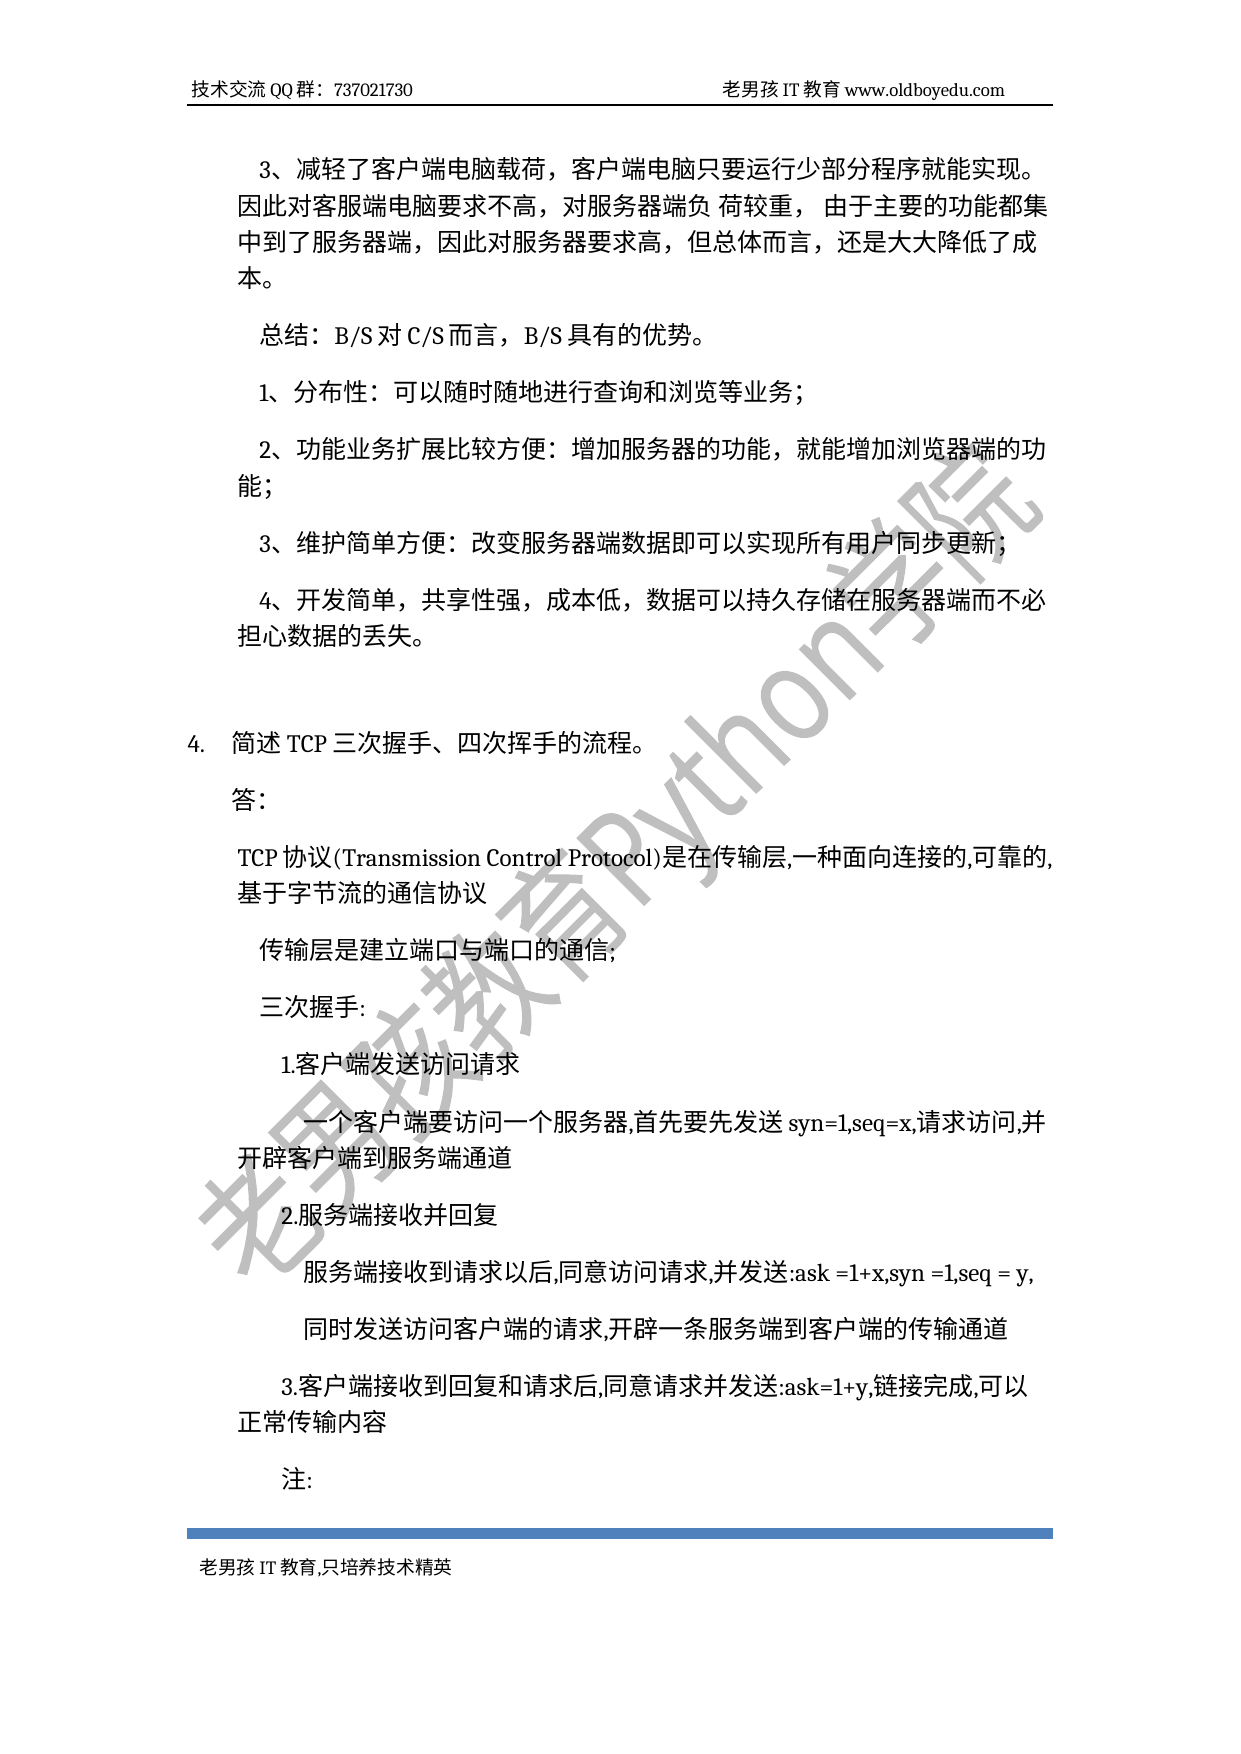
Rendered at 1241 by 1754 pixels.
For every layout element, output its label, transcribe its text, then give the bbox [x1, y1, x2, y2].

text 3.客户端接收到回复和请求后,同意请求并发送:ask=1+y,链接完成,可以正常传输内容 [237, 1367, 1053, 1439]
text 传输层是建立端口与端口的通信; [237, 931, 1053, 967]
text 4、开发简单，共享性强，成本低，数据可以持久存储在服务器端而不必担心数据的丢失。 [237, 580, 1053, 653]
text TCP协议(Transmission Control Protocol)是在传输层,一种面向连接的,可靠的,基于字节流的通信协议 [237, 837, 1053, 910]
text 总结：B/S对C/S而言，B/S具有的优势。 [237, 316, 1053, 352]
text 3、维护简单方便：改变服务器端数据即可以实现所有用户同步更新； [237, 523, 1053, 559]
text 2.服务端接收并回复 [237, 1195, 1053, 1232]
text 1、分布性：可以随时随地进行查询和浏览等业务； [237, 373, 1053, 409]
text 3、减轻了客户端电脑载荷，客户端电脑只要运行少部分程序就能实现。因此对客服端电脑要求不高，对服务器端负 荷较重， 由于主要的功能都集中到了服务器端，因此对服务器要求高，但总体而言，还是大大降低了成本。 [237, 150, 1053, 295]
text 答： [231, 780, 1053, 817]
text 同时发送访问客户端的请求,开辟一条服务端到客户端的传输通道 [237, 1309, 1053, 1346]
text 注: [237, 1460, 1053, 1496]
list 简述 TCP 三次握手、四次挥手的流程。 [187, 723, 1053, 759]
text 一个客户端要访问一个服务器,首先要先发送syn=1,seq=x,请求访问,并开辟客户端到服务端通道 [237, 1102, 1053, 1174]
text 2、功能业务扩展比较方便：增加服务器的功能，就能增加浏览器端的功能； [237, 430, 1053, 502]
text 三次握手: [237, 988, 1053, 1024]
text 1.客户端发送访问请求 [237, 1045, 1053, 1081]
text 服务端接收到请求以后,同意访问请求,并发送:ask =1+x,syn =1,seq = y, [237, 1252, 1053, 1289]
